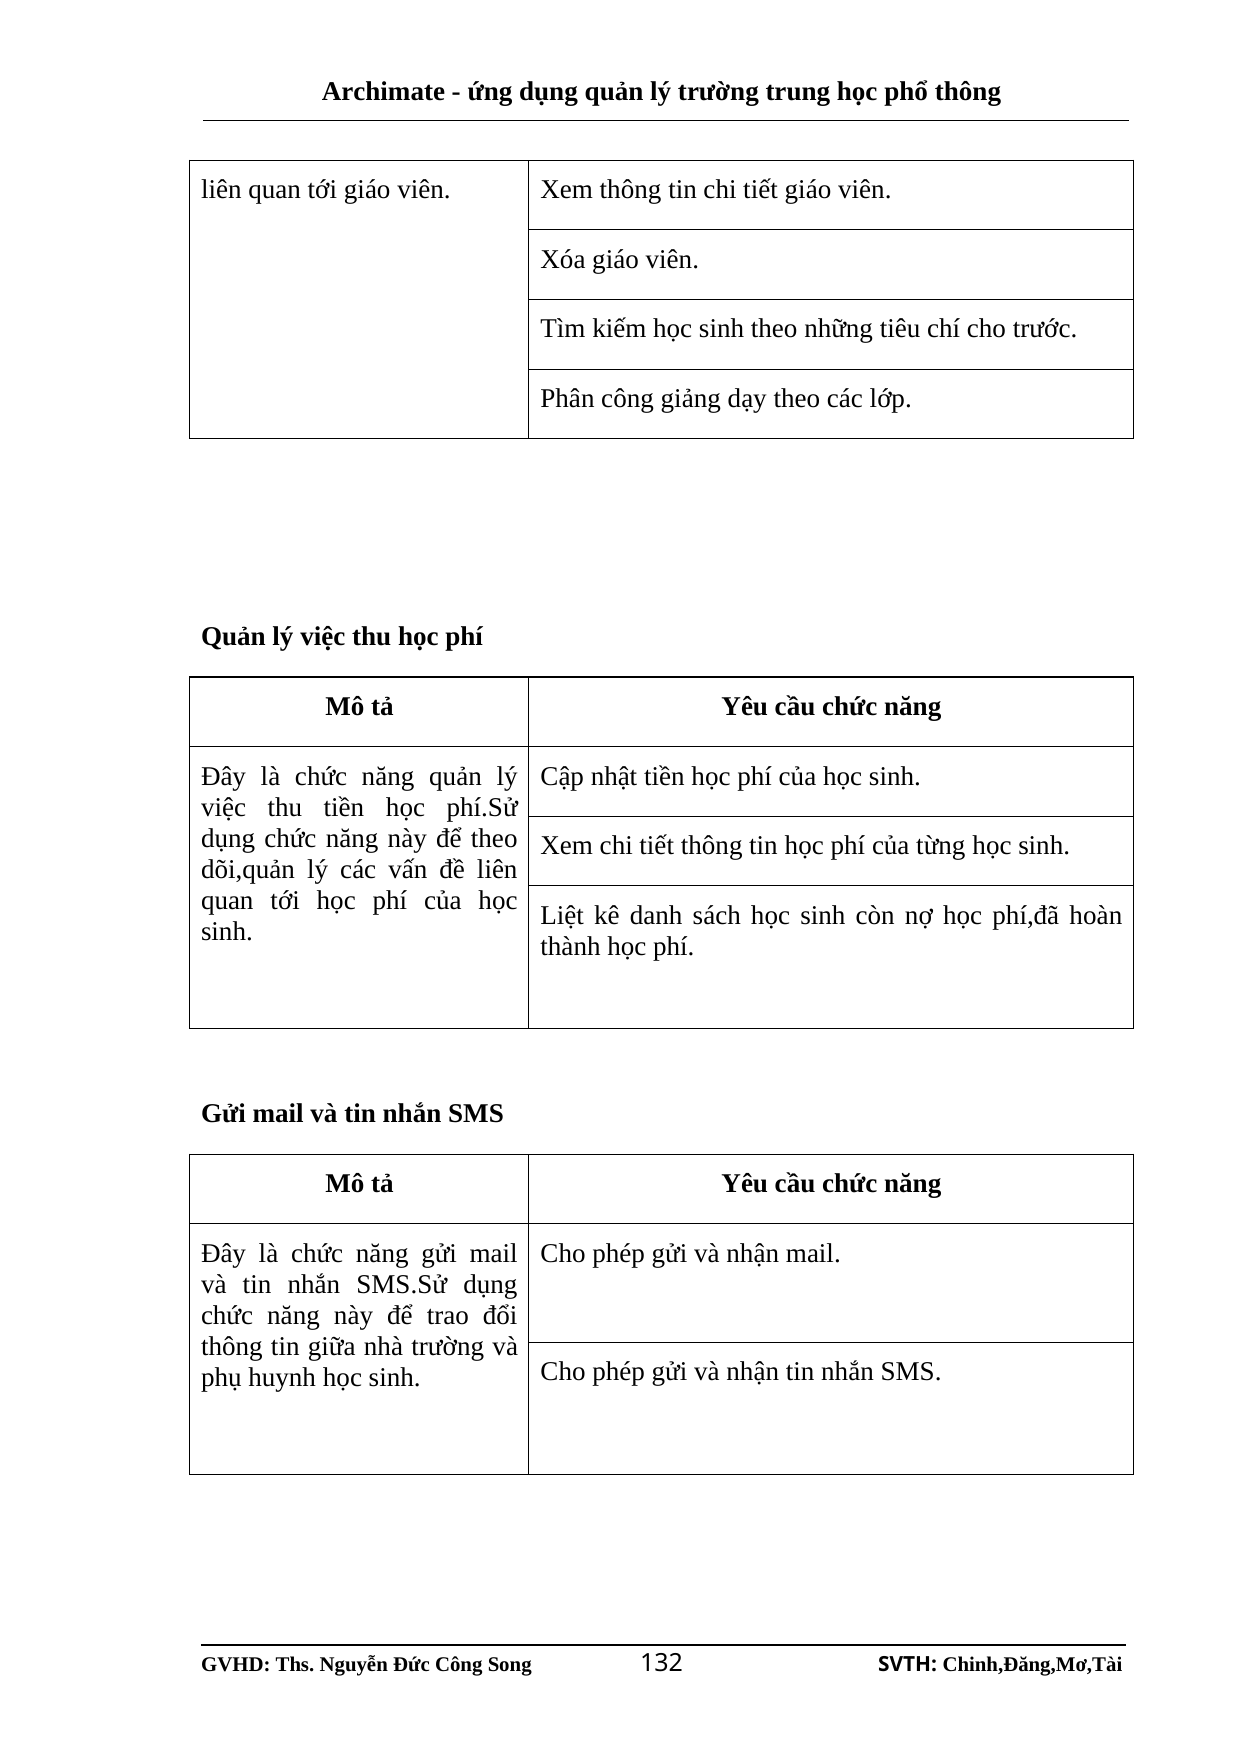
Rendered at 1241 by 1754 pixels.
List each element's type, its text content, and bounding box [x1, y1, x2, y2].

table_cell Cho phép gửi và nhận mail. [529, 1224, 1133, 1342]
table_header Yêu cầu chức năng [529, 678, 1133, 746]
table_header Yêu cầu chức năng [529, 1155, 1133, 1223]
table_cell Tìm kiếm học sinh theo những tiêu chí cho trước. [529, 300, 1133, 368]
table_header Mô tả [190, 1155, 528, 1223]
table_cell Đây là chức năng gửi mail và tin nhắn SMS.Sử dụng chức năng này để trao đổi thông tin giữa nhà trường và phụ huynh học sinh. [190, 1224, 528, 1473]
text Gửi mail và tin nhắn SMS [201, 1097, 1122, 1128]
table_cell Cập nhật tiền học phí của học sinh. [529, 747, 1133, 816]
table_cell Cho phép gửi và nhận tin nhắn SMS. [529, 1343, 1133, 1473]
text Quản lý việc thu học phí [201, 620, 1122, 651]
table_cell Xóa giáo viên. [529, 230, 1133, 299]
table_cell Liệt kê danh sách học sinh còn nợ học phí,đã hoàn thành học phí. [529, 886, 1133, 1028]
table_cell Xem thông tin chi tiết giáo viên. [529, 161, 1133, 229]
table_cell Đây là chức năng quản lý việc thu tiền học phí.Sử dụng chức năng này để theo dõi,quản lý các vấn đề liên quan tới học phí của học sinh. [190, 747, 528, 1028]
table_cell Phân công giảng dạy theo các lớp. [529, 370, 1133, 438]
table_header Mô tả [190, 678, 528, 746]
table_cell Xem chi tiết thông tin học phí của từng học sinh. [529, 817, 1133, 885]
